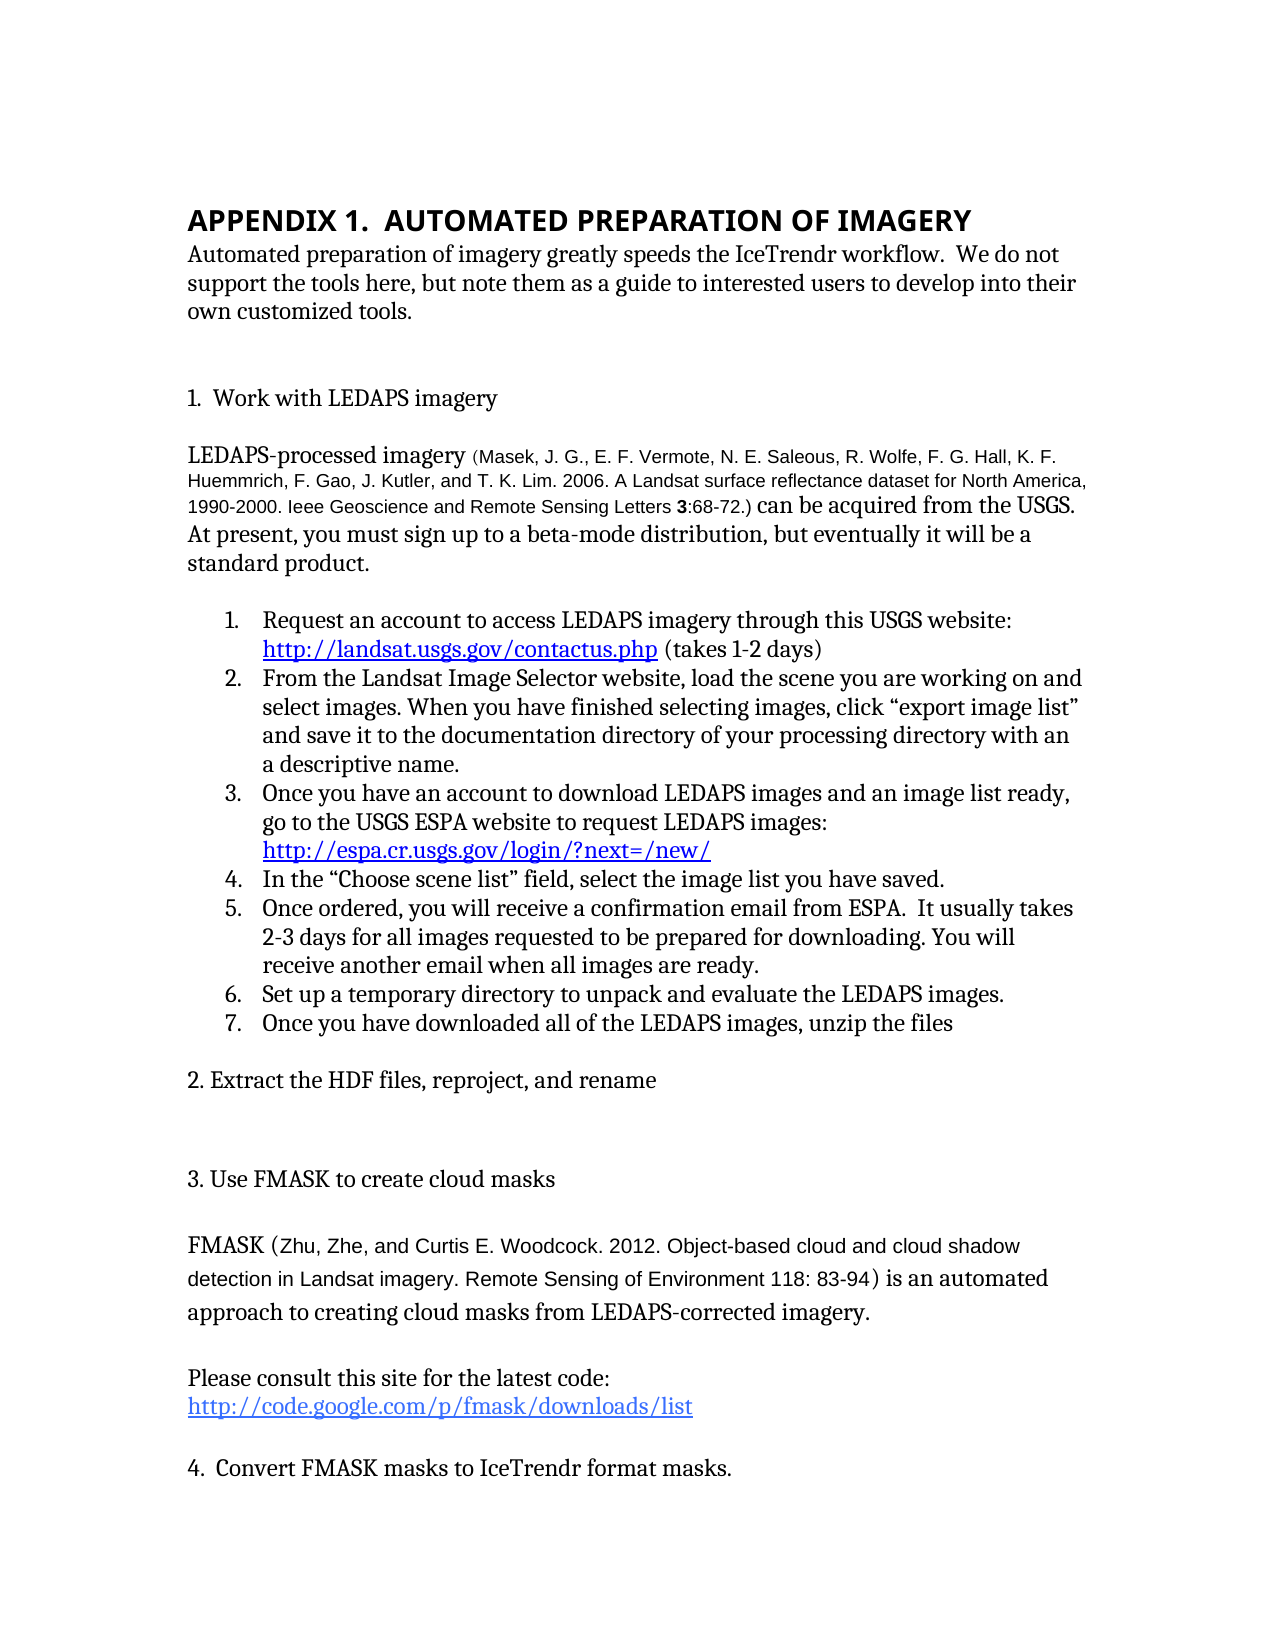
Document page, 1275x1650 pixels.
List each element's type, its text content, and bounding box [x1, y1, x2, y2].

text Please consult this site for the latest code: [187, 1363, 1087, 1392]
list Once ordered, you will receive a confirmation email from ESPA. It usually takes 2-3 days for all images requested to be prepared for downloading. You will receive another email when all images are ready. [225, 894, 1087, 980]
text 1. Work with LEDAPS imagery [187, 383, 1087, 412]
list In the “Choose scene list” field, select the image list you have saved. [225, 865, 1087, 894]
subtitle Appendix 1. Automated preparation of imagery [187, 200, 1087, 240]
list Set up a temporary directory to unpack and evaluate the LEDAPS images. [225, 980, 1087, 1009]
text LEDAPS-processed imagery (Masek, J. G., E. F. Vermote, N. E. Saleous, R. Wolfe, F. G. Hall, K. F. Huemmrich, F. Gao, J. Kutler, and T. K. Lim. 2006. A Landsat surface reflectance dataset for North America, 1990-2000. Ieee Geoscience and Remote Sensing Letters 3:68-72.) can be acquired from the USGS. At present, you must sign up to a beta-mode distribution, but eventually it will be a standard product. [187, 441, 1087, 577]
list Once you have downloaded all of the LEDAPS images, unzip the files [225, 1009, 1087, 1037]
list Once you have an account to download LEDAPS images and an image list ready, go to the USGS ESPA website to request LEDAPS images: http://espa.cr.usgs.gov/login/?next=/new/ [225, 779, 1087, 865]
text http://code.google.com/p/fmask/downloads/list [187, 1392, 1087, 1421]
text FMASK (Zhu, Zhe, and Curtis E. Woodcock. 2012. Object-based cloud and cloud shadow detection in Landsat imagery. Remote Sensing of Environment 118: 83-94) is an automated approach to creating cloud masks from LEDAPS-corrected imagery. [187, 1231, 1087, 1326]
list Request an account to access LEDAPS imagery through this USGS website: http://landsat.usgs.gov/contactus.php (takes 1-2 days) [225, 606, 1087, 664]
text 2. Extract the HDF files, reproject, and rename [187, 1066, 1087, 1095]
text 4. Convert FMASK masks to IceTrendr format masks. [187, 1454, 1087, 1483]
text 3. Use FMASK to create cloud masks [187, 1165, 1087, 1194]
list From the Landsat Image Selector website, load the scene you are working on and select images. When you have finished selecting images, click “export image list” and save it to the documentation directory of your processing directory with an a descriptive name. [225, 664, 1087, 779]
text Automated preparation of imagery greatly speeds the IceTrendr workflow. We do not support the tools here, but note them as a guide to interested users to develop into their own customized tools. [187, 240, 1087, 326]
